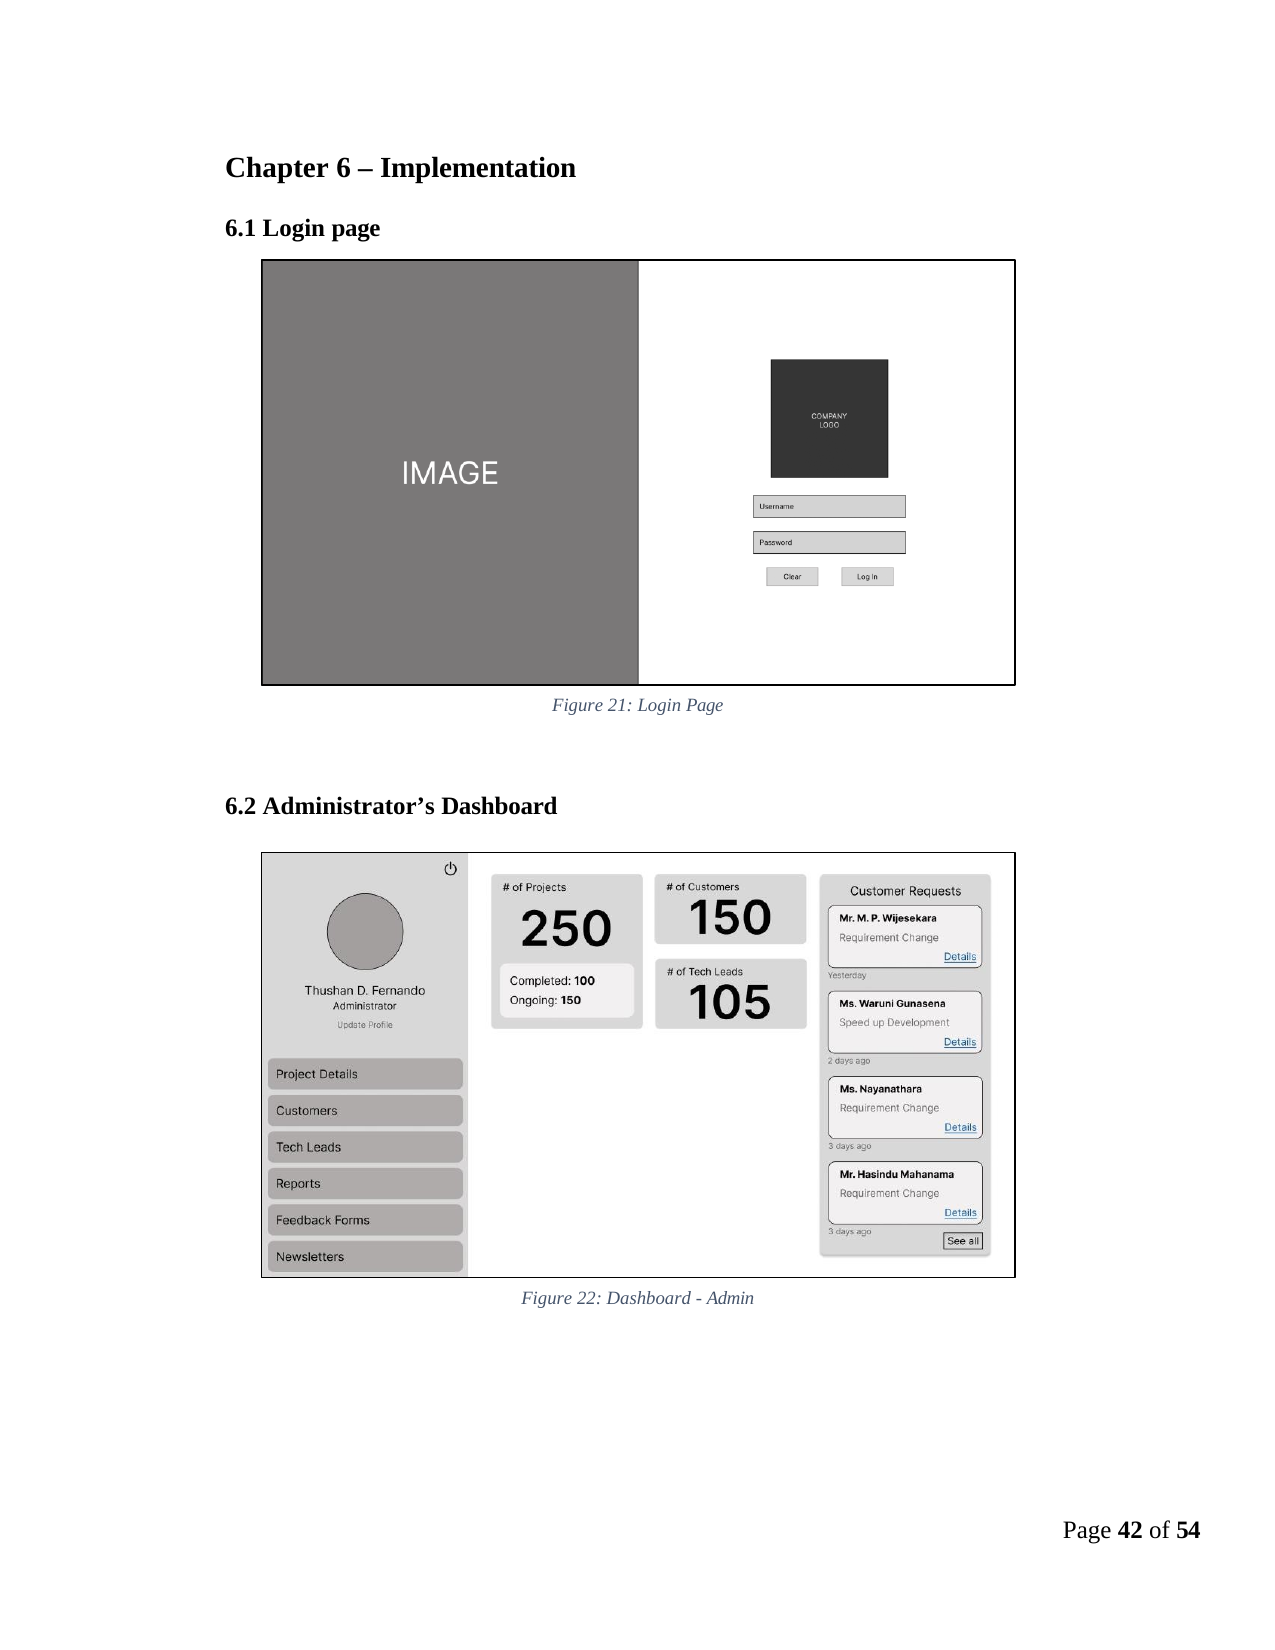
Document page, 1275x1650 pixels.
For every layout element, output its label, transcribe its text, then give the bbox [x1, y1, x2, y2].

subtitle Login page [225, 213, 1167, 241]
text Figure 22: Dashboard - Admin [184, 857, 1092, 1308]
text Figure 21: Login Page [184, 265, 1092, 716]
picture [262, 261, 906, 265]
subtitle Chapter 6 – Implementation [225, 150, 1167, 183]
subtitle Administrator’s Dashboard [225, 791, 1167, 820]
picture [262, 853, 1014, 857]
